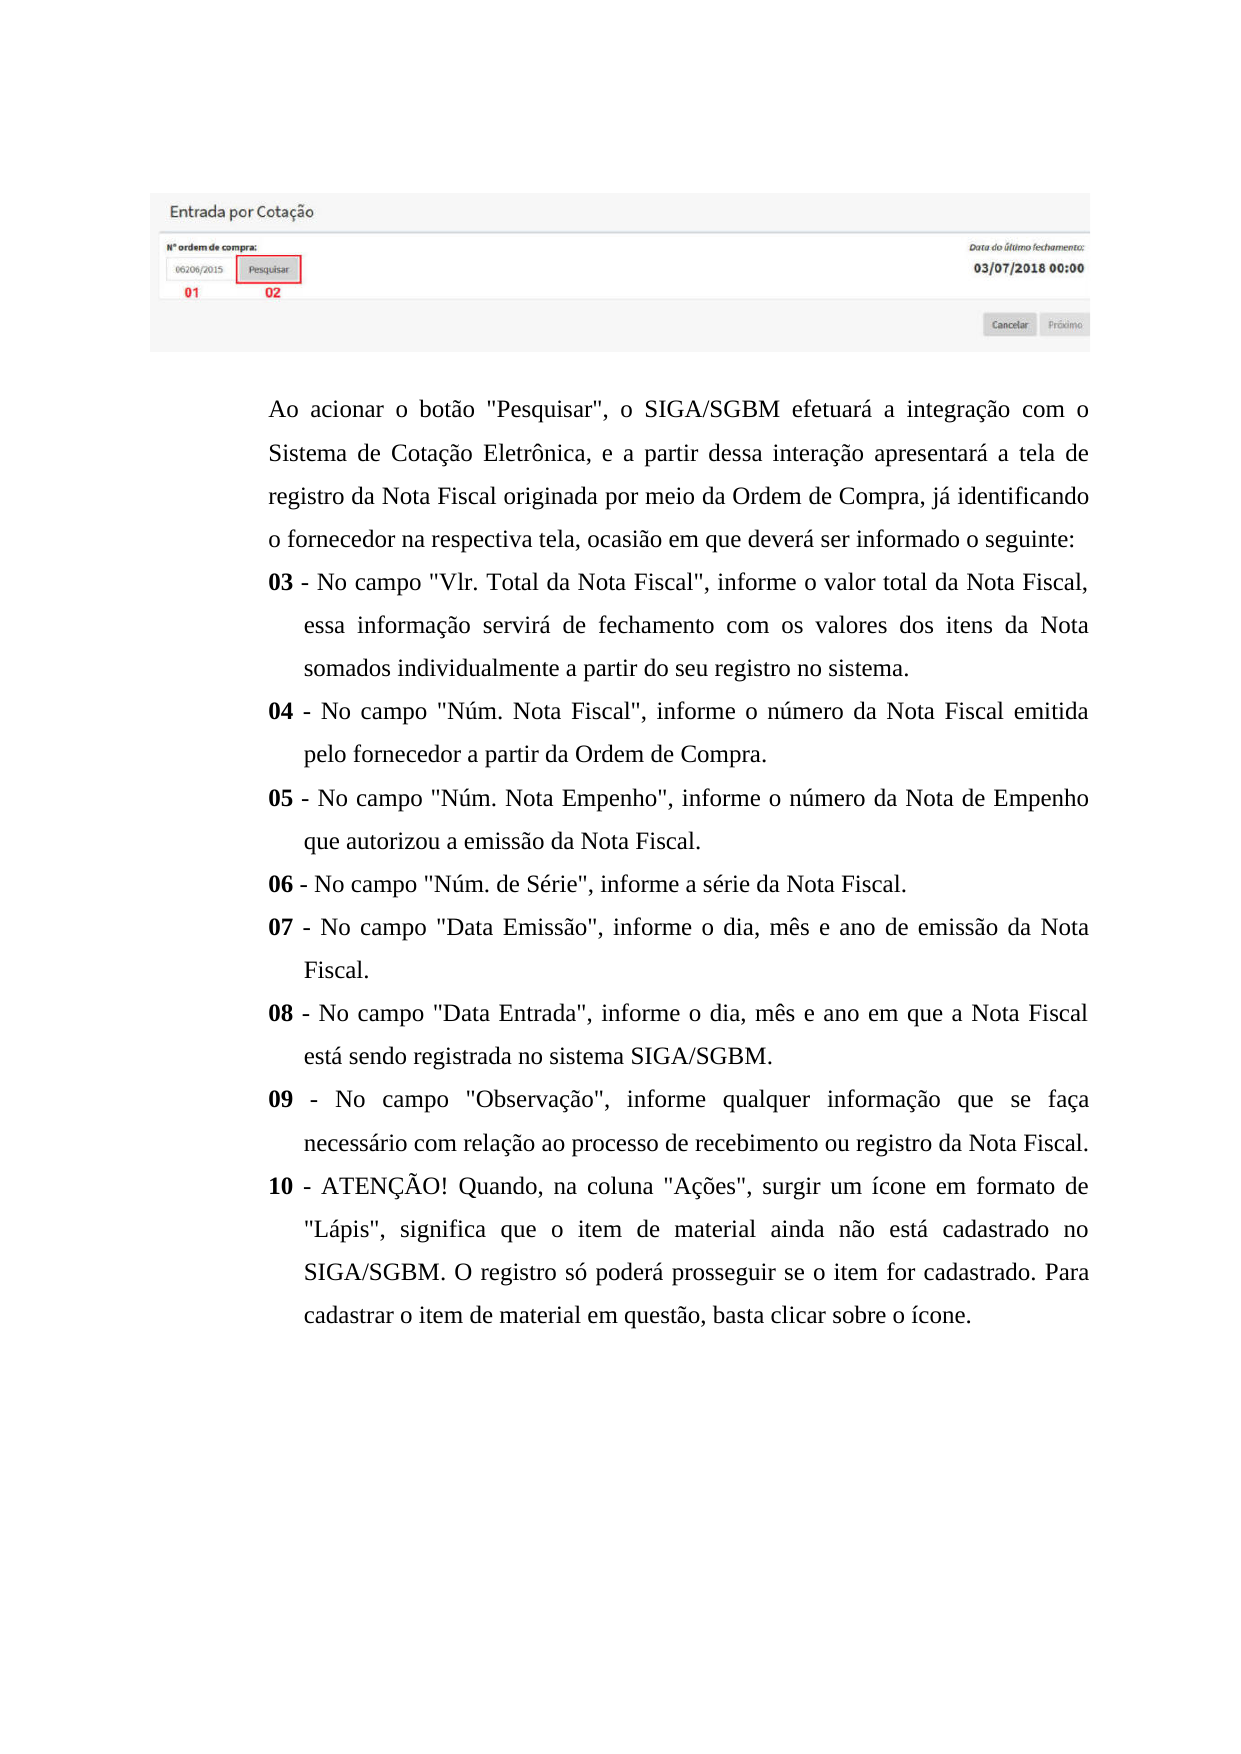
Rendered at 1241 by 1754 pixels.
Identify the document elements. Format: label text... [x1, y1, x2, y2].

text 03 - No campo "Vlr. Total da Nota Fiscal", informe o valor total da Nota Fiscal, essa informação servirá de fechamento com os valores dos itens da Nota somados individualmente a partir do seu registro no sistema. [268, 567, 1090, 682]
text 10 - ATENÇÃO! Quando, na coluna "Ações", surgir um ícone em formato de "Lápis", significa que o item de material ainda não está cadastrado no SIGA/SGBM. O registro só poderá prosseguir se o item for cadastrado. Para cadastrar o item de material em questão, basta clicar sobre o ícone. [268, 1171, 1090, 1329]
text 08 - No campo "Data Entrada", informe o dia, mês e ano em que a Nota Fiscal está sendo registrada no sistema SIGA/SGBM. [268, 998, 1090, 1070]
text 05 - No campo "Núm. Nota Empenho", informe o número da Nota de Empenho que autorizou a emissão da Nota Fiscal. [268, 783, 1090, 854]
text 06 - No campo "Núm. de Série", informe a série da Nota Fiscal. [268, 869, 1090, 898]
text 04 - No campo "Núm. Nota Fiscal", informe o número da Nota Fiscal emitida pelo fornecedor a partir da Ordem de Compra. [268, 696, 1090, 768]
text 07 - No campo "Data Emissão", informe o dia, mês e ano de emissão da Nota Fiscal. [268, 912, 1090, 984]
picture [150, 193, 1091, 352]
text 09 - No campo "Observação", informe qualquer informação que se faça necessário com relação ao processo de recebimento ou registro da Nota Fiscal. [268, 1084, 1090, 1156]
text Ao acionar o botão "Pesquisar", o SIGA/SGBM efetuará a integração com o Sistema de Cotação Eletrônica, e a partir dessa interação apresentará a tela de registro da Nota Fiscal originada por meio da Ordem de Compra, já identificando o fornecedor na respectiva tela, ocasião em que deverá ser informado o seguinte: [268, 394, 1090, 553]
